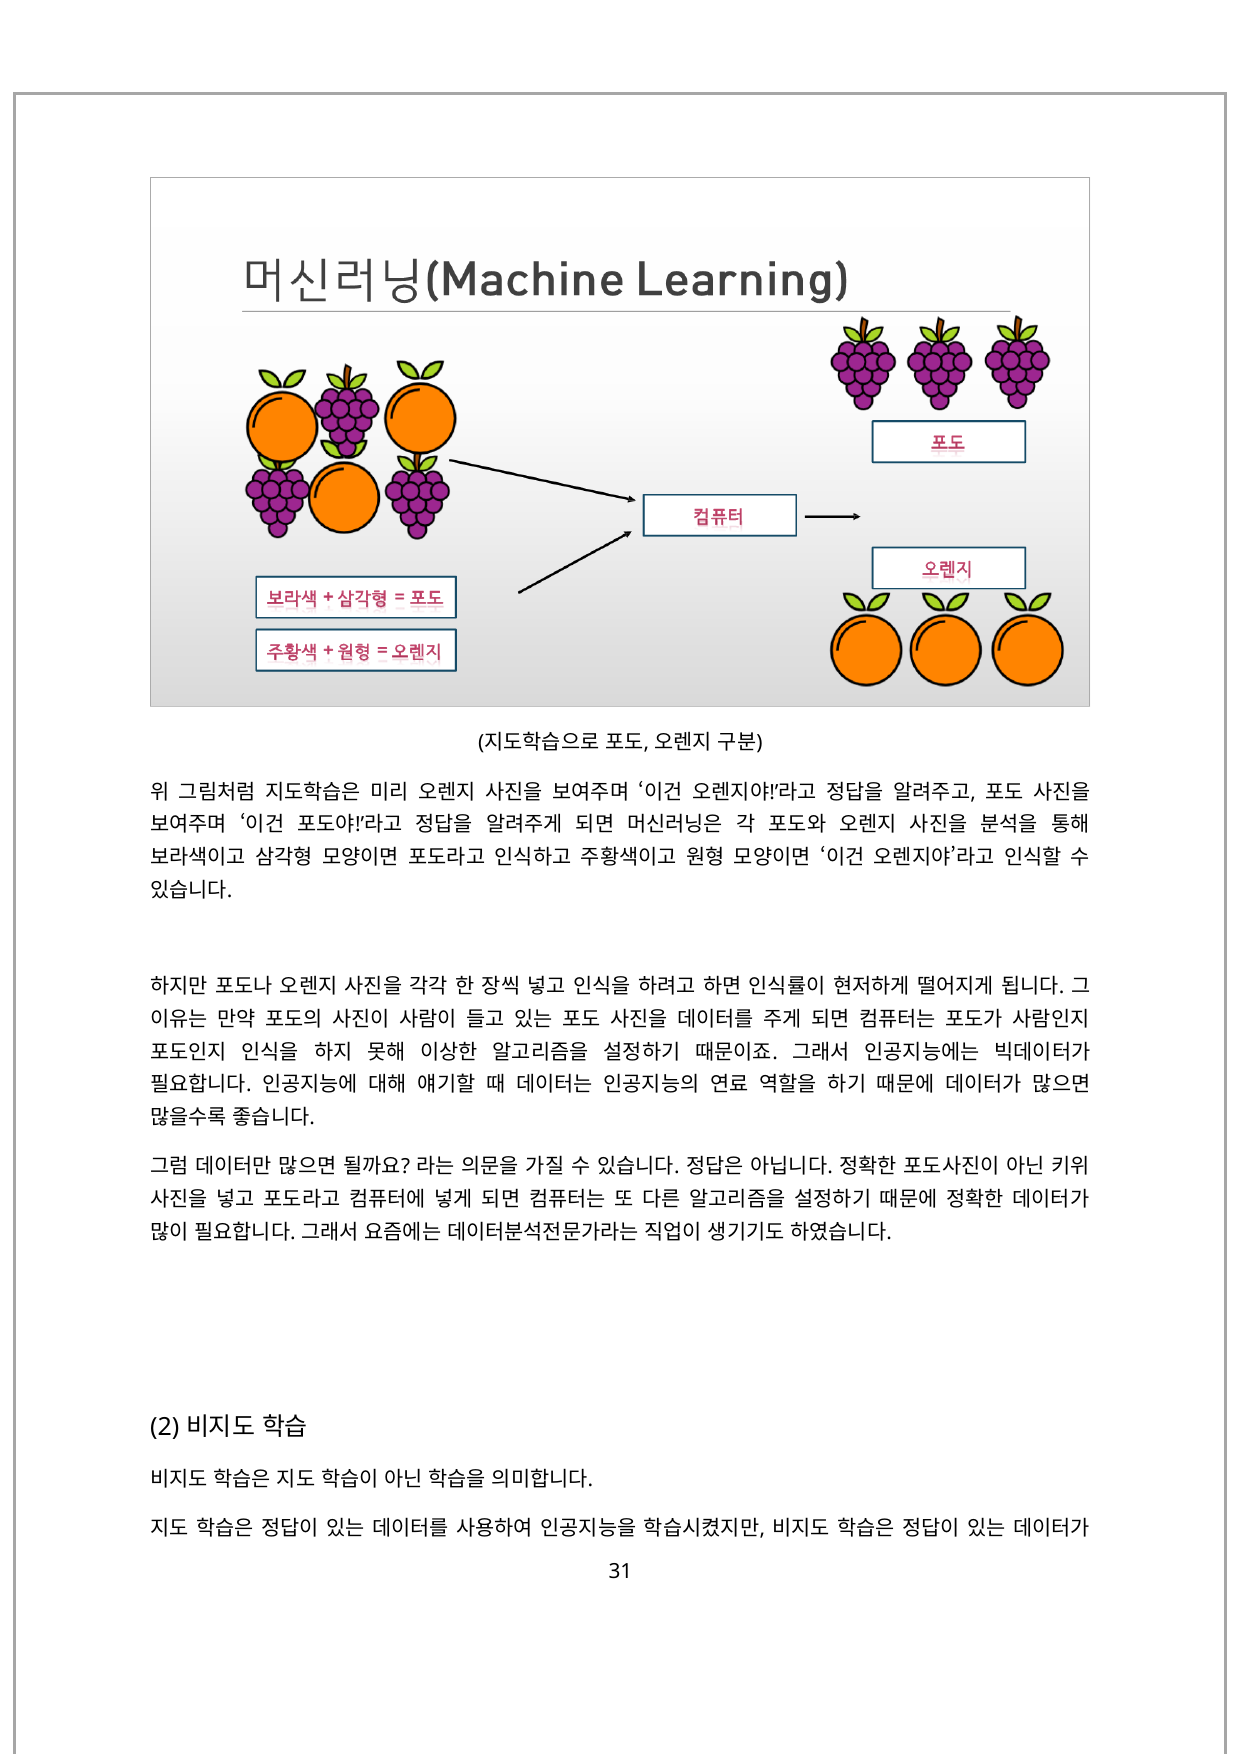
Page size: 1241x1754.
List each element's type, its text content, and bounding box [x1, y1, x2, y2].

text (2) 비지도 학습 [150, 1406, 1090, 1442]
text 위 그림처럼 지도학습은 미리 오렌지 사진을 보여주며 ‘이건 오렌지야!’라고 정답을 알려주고, 포도 사진을 보여주며 ‘이건 포도야!’라고 정답을 알려주게 되면 머신러닝은 각 포도와 오렌지 사진을 분석을 통해 보라색이고 삼각형 모양이면 포도라고 인식하고 주황색이고 원형 모양이면 ‘이건 오렌지야’라고 인식할 수 있습니다. [150, 775, 1090, 903]
text (지도학습으로 포도, 오렌지 구분) [150, 726, 1090, 756]
picture [150, 177, 1091, 707]
text 그럼 데이터만 많으면 될까요? 라는 의문을 가질 수 있습니다. 정답은 아닙니다. 정확한 포도사진이 아닌 키위 사진을 넣고 포도라고 컴퓨터에 넣게 되면 컴퓨터는 또 다른 알고리즘을 설정하기 때문에 정확한 데이터가 많이 필요합니다. 그래서 요즘에는 데이터분석전문가라는 직업이 생기기도 하였습니다. [150, 1150, 1090, 1245]
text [150, 1511, 1090, 1542]
text 하지만 포도나 오렌지 사진을 각각 한 장씩 넣고 인식을 하려고 하면 인식률이 현저하게 떨어지게 됩니다. 그 이유는 만약 포도의 사진이 사람이 들고 있는 포도 사진을 데이터를 주게 되면 컴퓨터는 포도가 사람인지 포도인지 인식을 하지 못해 이상한 알고리즘을 설정하기 때문이죠. 그래서 인공지능에는 빅데이터가 필요합니다. 인공지능에 대해 얘기할 때 데이터는 인공지능의 연료 역할을 하기 때문에 데이터가 많으면 많을수록 좋습니다. [150, 969, 1090, 1131]
text 비지도 학습은 지도 학습이 아닌 학습을 의미합니다. [150, 1462, 1090, 1492]
